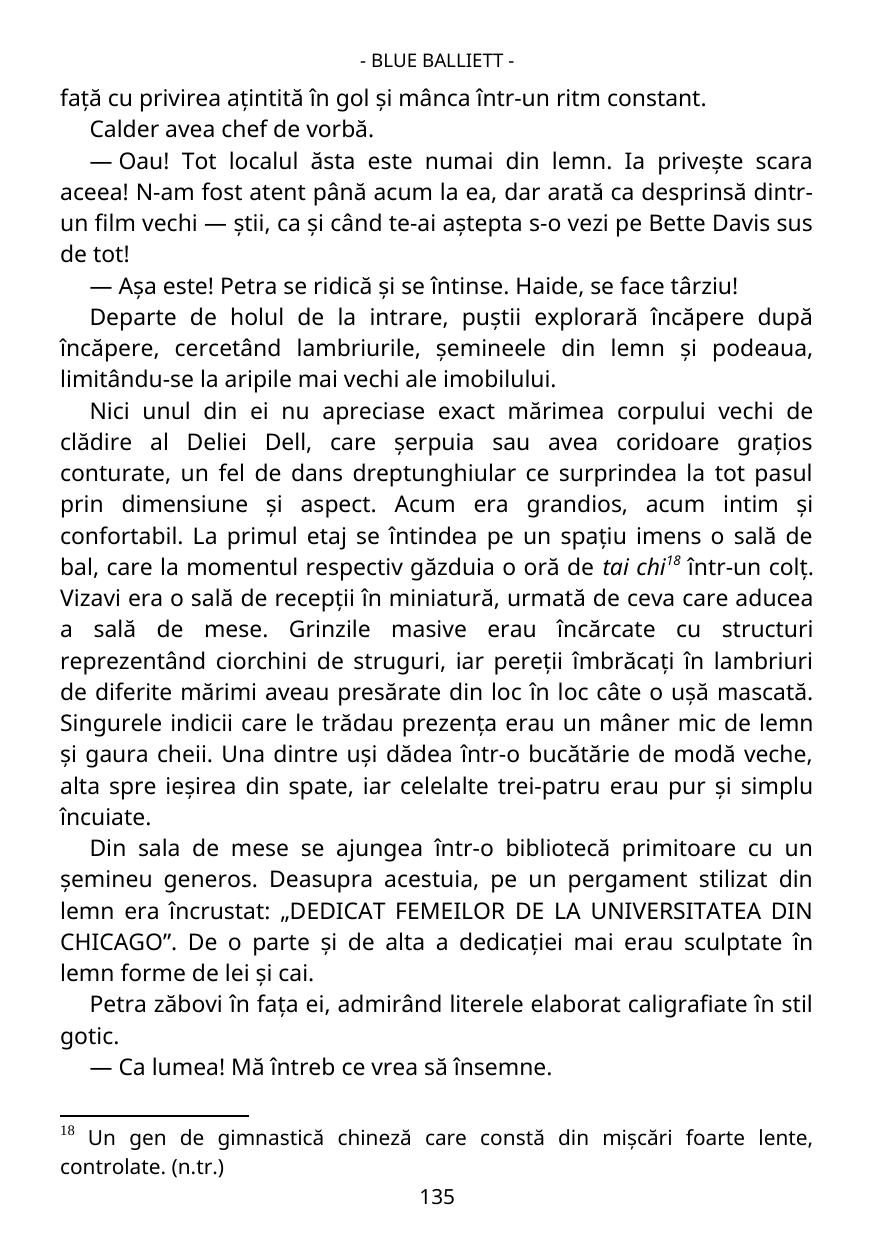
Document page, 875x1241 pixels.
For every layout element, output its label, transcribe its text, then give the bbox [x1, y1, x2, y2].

text Departe de holul de la intrare, puştii explorară încăpere după încăpere, cercetând lambriurile, şemineele din lemn şi podeaua, limitându-se la aripile mai vechi ale imobilului. [60, 301, 814, 395]
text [60, 82, 814, 113]
text — Ca lumea! Mă întreb ce vrea să însemne. [60, 1051, 814, 1082]
text Nici unul din ei nu apreciase exact mărimea corpului vechi de clădire al Deliei Dell, care şerpuia sau avea coridoare graţios conturate, un fel de dans dreptunghiular ce surprindea la tot pasul prin dimensiune şi aspect. Acum era grandios, acum intim şi confortabil. La primul etaj se întindea pe un spaţiu imens o sală de bal, care la momentul respectiv găzduia o oră de tai chi într-un colţ. Vizavi era o sală de recepţii în miniatură, urmată de ceva care aducea a sală de mese. Grinzile masive erau încărcate cu structuri reprezentând ciorchini de struguri, iar pereţii îmbrăcaţi în lambriuri de diferite mărimi aveau presărate din loc în loc câte o uşă mascată. Singurele indicii care le trădau prezenţa erau un mâner mic de lemn şi gaura cheii. Una dintre uşi dădea într-o bucătărie de modă veche, alta spre ieşirea din spate, iar celelalte trei-patru erau pur şi simplu încuiate. [60, 395, 814, 832]
text — Oau! Tot localul ăsta este numai din lemn. Ia priveşte scara aceea! N-am fost atent până acum la ea, dar arată ca desprinsă dintr-un film vechi — ştii, ca şi când te-ai aştepta s-o vezi pe Bette Davis sus de tot! [60, 145, 814, 270]
text Din sala de mese se ajungea într-o bibliotecă primitoare cu un şemineu generos. Deasupra acestuia, pe un pergament stilizat din lemn era încrustat: „DEDICAT FEMEILOR DE LA UNIVERSITATEA DIN CHICAGO”. De o parte şi de alta a dedicaţiei mai erau sculptate în lemn forme de lei şi cai. [60, 832, 814, 988]
text — Aşa este! Petra se ridică şi se întinse. Haide, se face târziu! [60, 270, 814, 301]
text Calder avea chef de vorbă. [60, 113, 814, 145]
text Petra zăbovi în faţa ei, admirând literele elaborat caligrafiate în stil gotic. [60, 988, 814, 1051]
